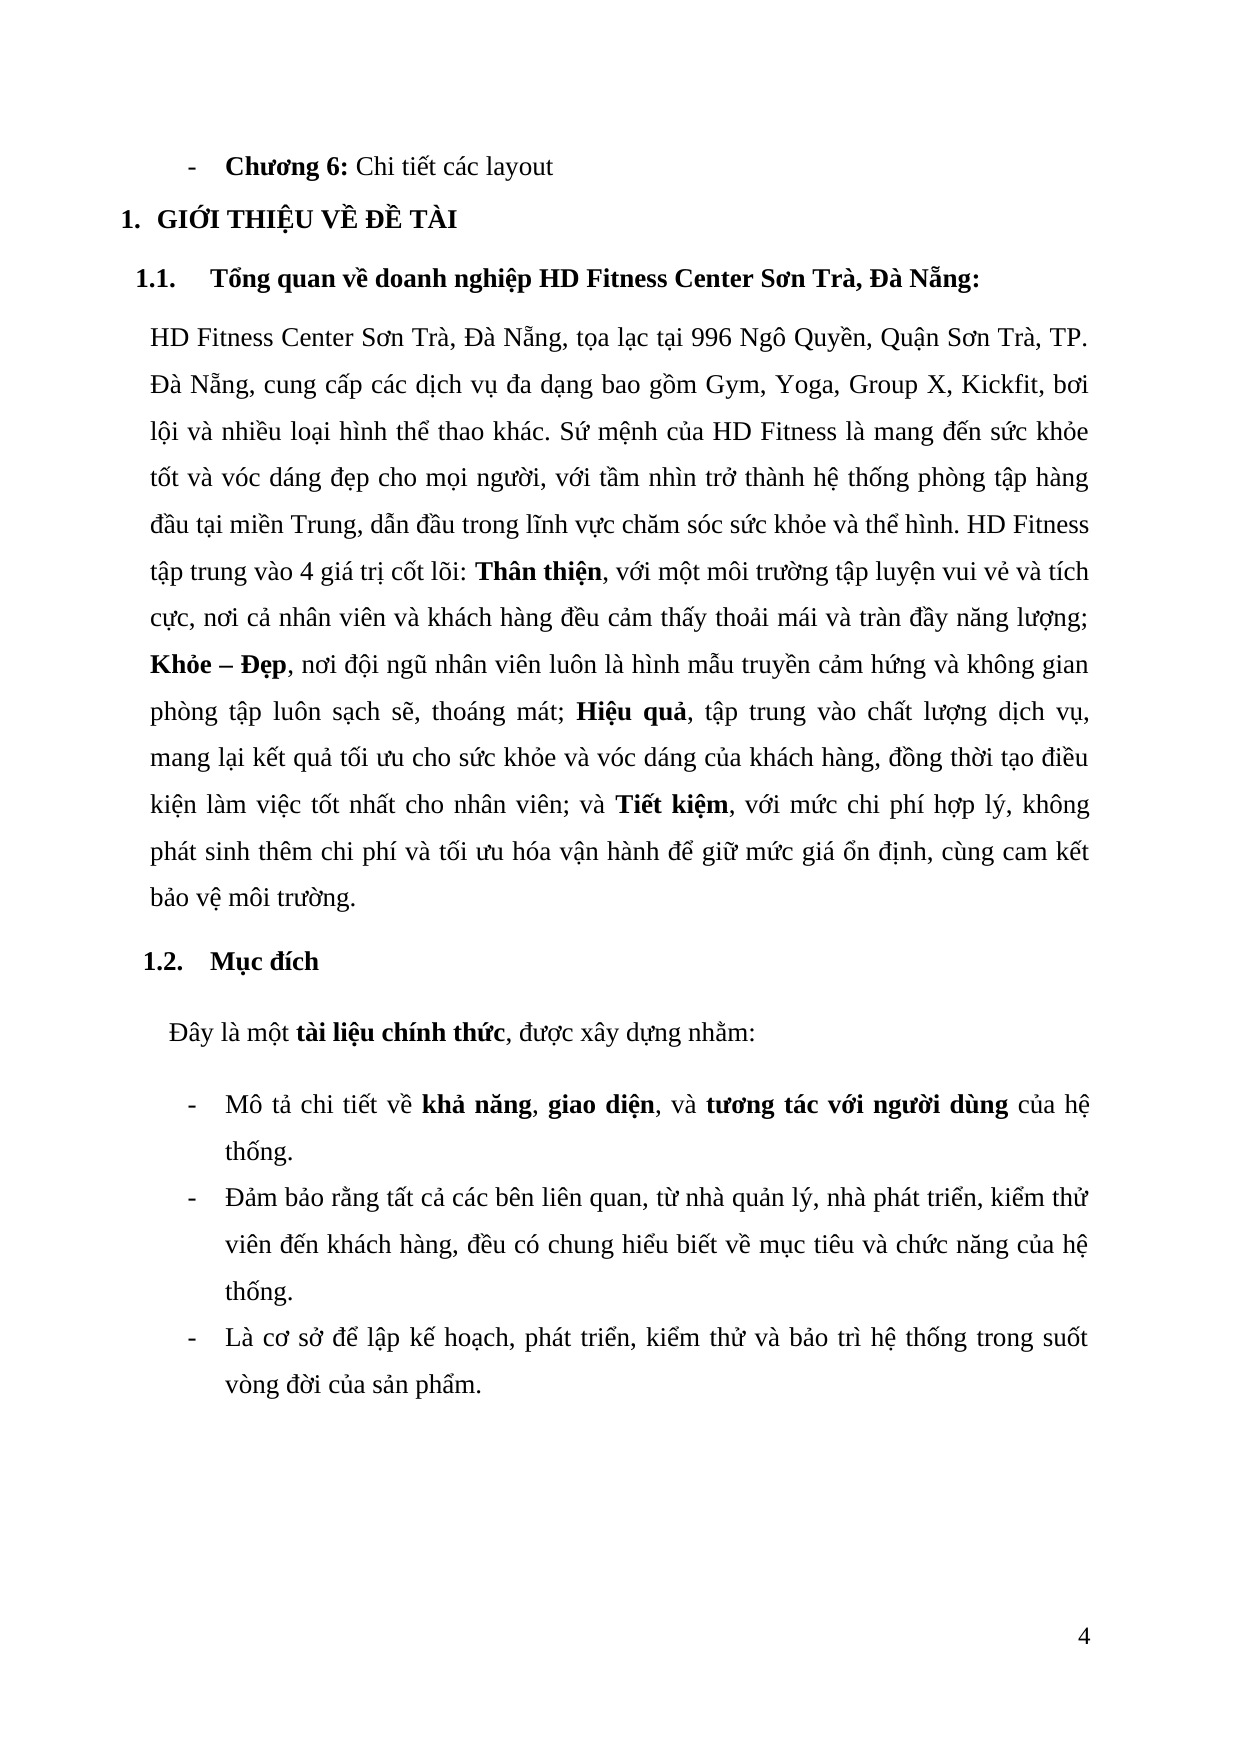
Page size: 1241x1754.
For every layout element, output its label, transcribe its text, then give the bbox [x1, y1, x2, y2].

text HD Fitness Center Sơn Trà, Đà Nẵng, tọa lạc tại 996 Ngô Quyền, Quận Sơn Trà, TP. Đà Nẵng, cung cấp các dịch vụ đa dạng bao gồm Gym, Yoga, Group X, Kickfit, bơi lội và nhiều loại hình thể thao khác. Sứ mệnh của HD Fitness là mang đến sức khỏe tốt và vóc dáng đẹp cho mọi người, với tầm nhìn trở thành hệ thống phòng tập hàng đầu tại miền Trung, dẫn đầu trong lĩnh vực chăm sóc sức khỏe và thể hình. HD Fitness tập trung vào 4 giá trị cốt lõi: Thân thiện, với một môi trường tập luyện vui vẻ và tích cực, nơi cả nhân viên và khách hàng đều cảm thấy thoải mái và tràn đầy năng lượng; Khỏe – Đẹp, nơi đội ngũ nhân viên luôn là hình mẫu truyền cảm hứng và không gian phòng tập luôn sạch sẽ, thoáng mát; Hiệu quả, tập trung vào chất lượng dịch vụ, mang lại kết quả tối ưu cho sức khỏe và vóc dáng của khách hàng, đồng thời tạo điều kiện làm việc tốt nhất cho nhân viên; và Tiết kiệm, với mức chi phí hợp lý, không phát sinh thêm chi phí và tối ưu hóa vận hành để giữ mức giá ổn định, cùng cam kết bảo vệ môi trường. [150, 321, 1090, 912]
list Đảm bảo rằng tất cả các bên liên quan, từ nhà quản lý, nhà phát triển, kiểm thử viên đến khách hàng, đều có chung hiểu biết về mục tiêu và chức năng của hệ thống. [187, 1181, 1090, 1306]
list Chương 6: Chi tiết các layout [187, 150, 1090, 181]
subtitle Mục đích [135, 944, 1090, 976]
text Đây là một tài liệu chính thức, được xây dựng nhằm: [150, 1016, 1090, 1047]
subtitle Tổng quan về doanh nghiệp HD Fitness Center Sơn Trà, Đà Nẵng: [135, 262, 1090, 293]
list Là cơ sở để lập kế hoạch, phát triển, kiểm thử và bảo trì hệ thống trong suốt vòng đời của sản phẩm. [187, 1321, 1090, 1399]
list Mô tả chi tiết về khả năng, giao diện, và tương tác với người dùng của hệ thống. [187, 1088, 1090, 1166]
subtitle GIỚI THIỆU VỀ ĐỀ TÀI [120, 203, 1090, 234]
